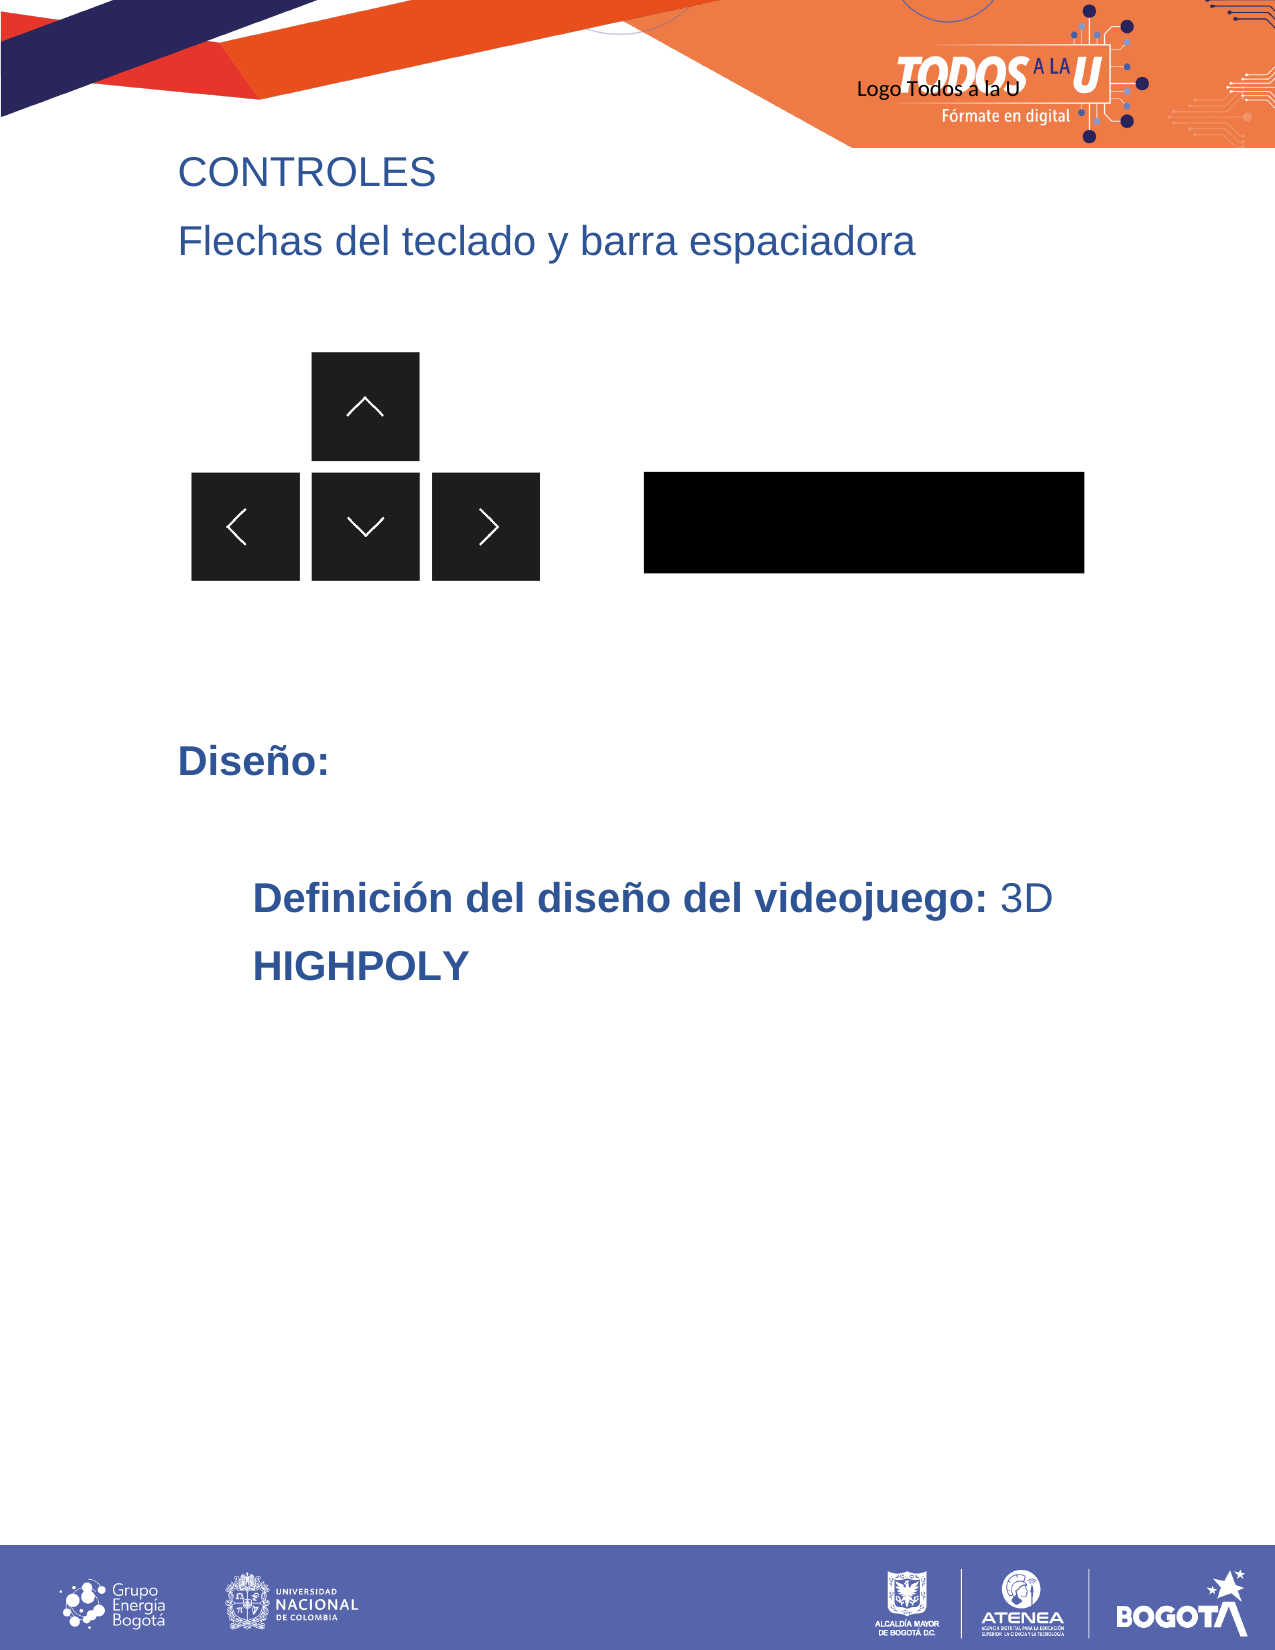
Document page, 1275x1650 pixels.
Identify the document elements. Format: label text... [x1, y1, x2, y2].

text Diseño: [177, 736, 1098, 784]
picture [0, 1545, 1275, 1650]
text Definición del diseño del videojuego: 3D [252, 873, 1098, 921]
text CONTROLES [177, 148, 1098, 196]
picture [0, 0, 1275, 148]
text Flechas del teclado y barra espaciadora [177, 216, 1098, 264]
picture [177, 352, 554, 581]
text HIGHPOLY [252, 941, 1098, 989]
